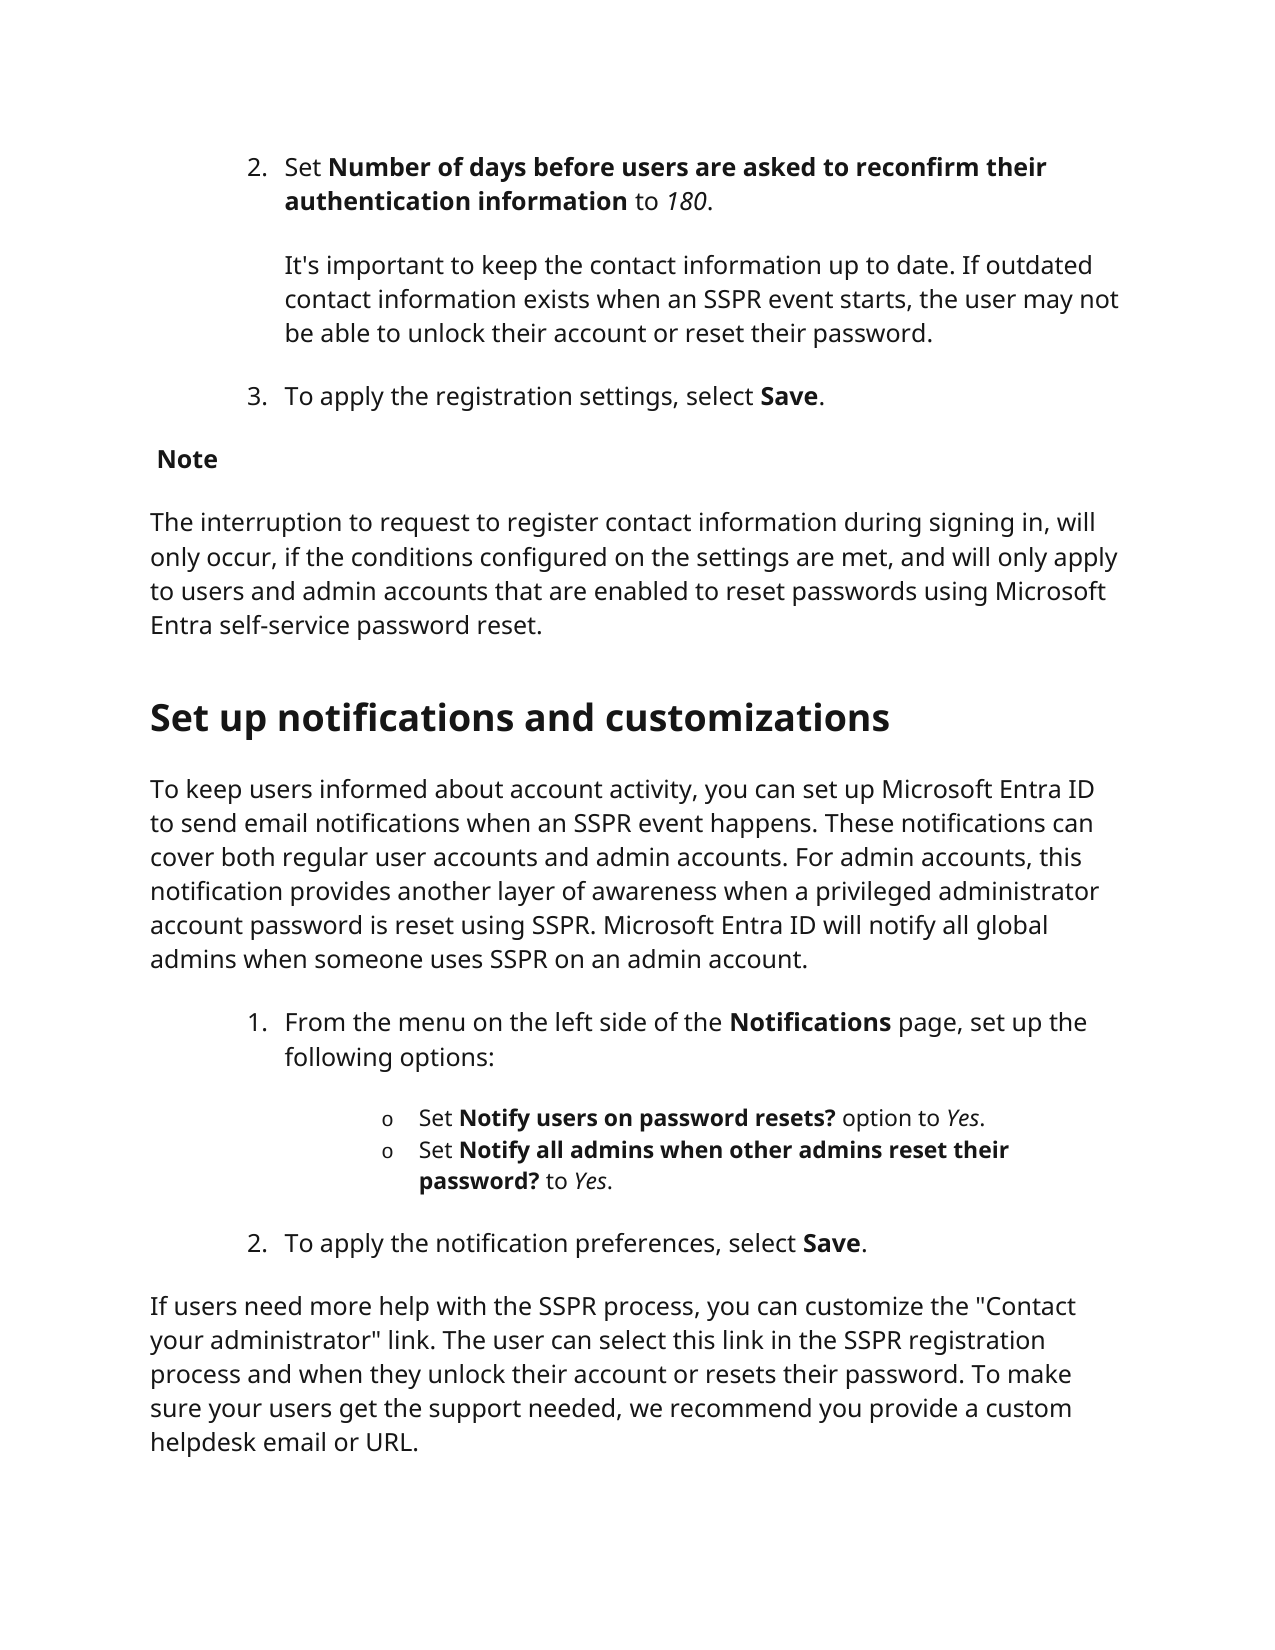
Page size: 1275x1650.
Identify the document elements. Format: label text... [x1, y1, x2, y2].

list Set Notify all admins when other admins reset their password? to Yes. [381, 1134, 1125, 1196]
text The interruption to request to register contact information during signing in, will only occur, if the conditions configured on the settings are met, and will only apply to users and admin accounts that are enabled to reset passwords using Microsoft Entra self-service password reset. [150, 505, 1125, 641]
list Set Number of days before users are asked to reconfirm their authentication information to 180. [247, 150, 1125, 218]
text It's important to keep the contact information up to date. If outdated contact information exists when an SSPR event starts, the user may not be able to unlock their account or reset their password. [284, 247, 1125, 349]
title Note [150, 442, 1125, 476]
list From the menu on the left side of the Notifications page, set up the following options: [247, 1005, 1125, 1073]
list To apply the notification preferences, select Save. [247, 1225, 1125, 1259]
list To apply the registration settings, select Save. [247, 379, 1125, 413]
text To keep users informed about account activity, you can set up Microsoft Entra ID to send email notifications when an SSPR event happens. These notifications can cover both regular user accounts and admin accounts. For admin accounts, this notification provides another layer of awareness when a privileged administrator account password is reset using SSPR. Microsoft Entra ID will notify all global admins when someone uses SSPR on an admin account. [150, 772, 1125, 976]
list Set Notify users on password resets? option to Yes. [381, 1102, 1125, 1134]
subtitle Set up notifications and customizations [150, 691, 1125, 742]
text If users need more help with the SSPR process, you can customize the "Contact your administrator" link. The user can select this link in the SSPR registration process and when they unlock their account or resets their password. To make sure your users get the support needed, we recommend you provide a custom helpdesk email or URL. [150, 1288, 1125, 1459]
